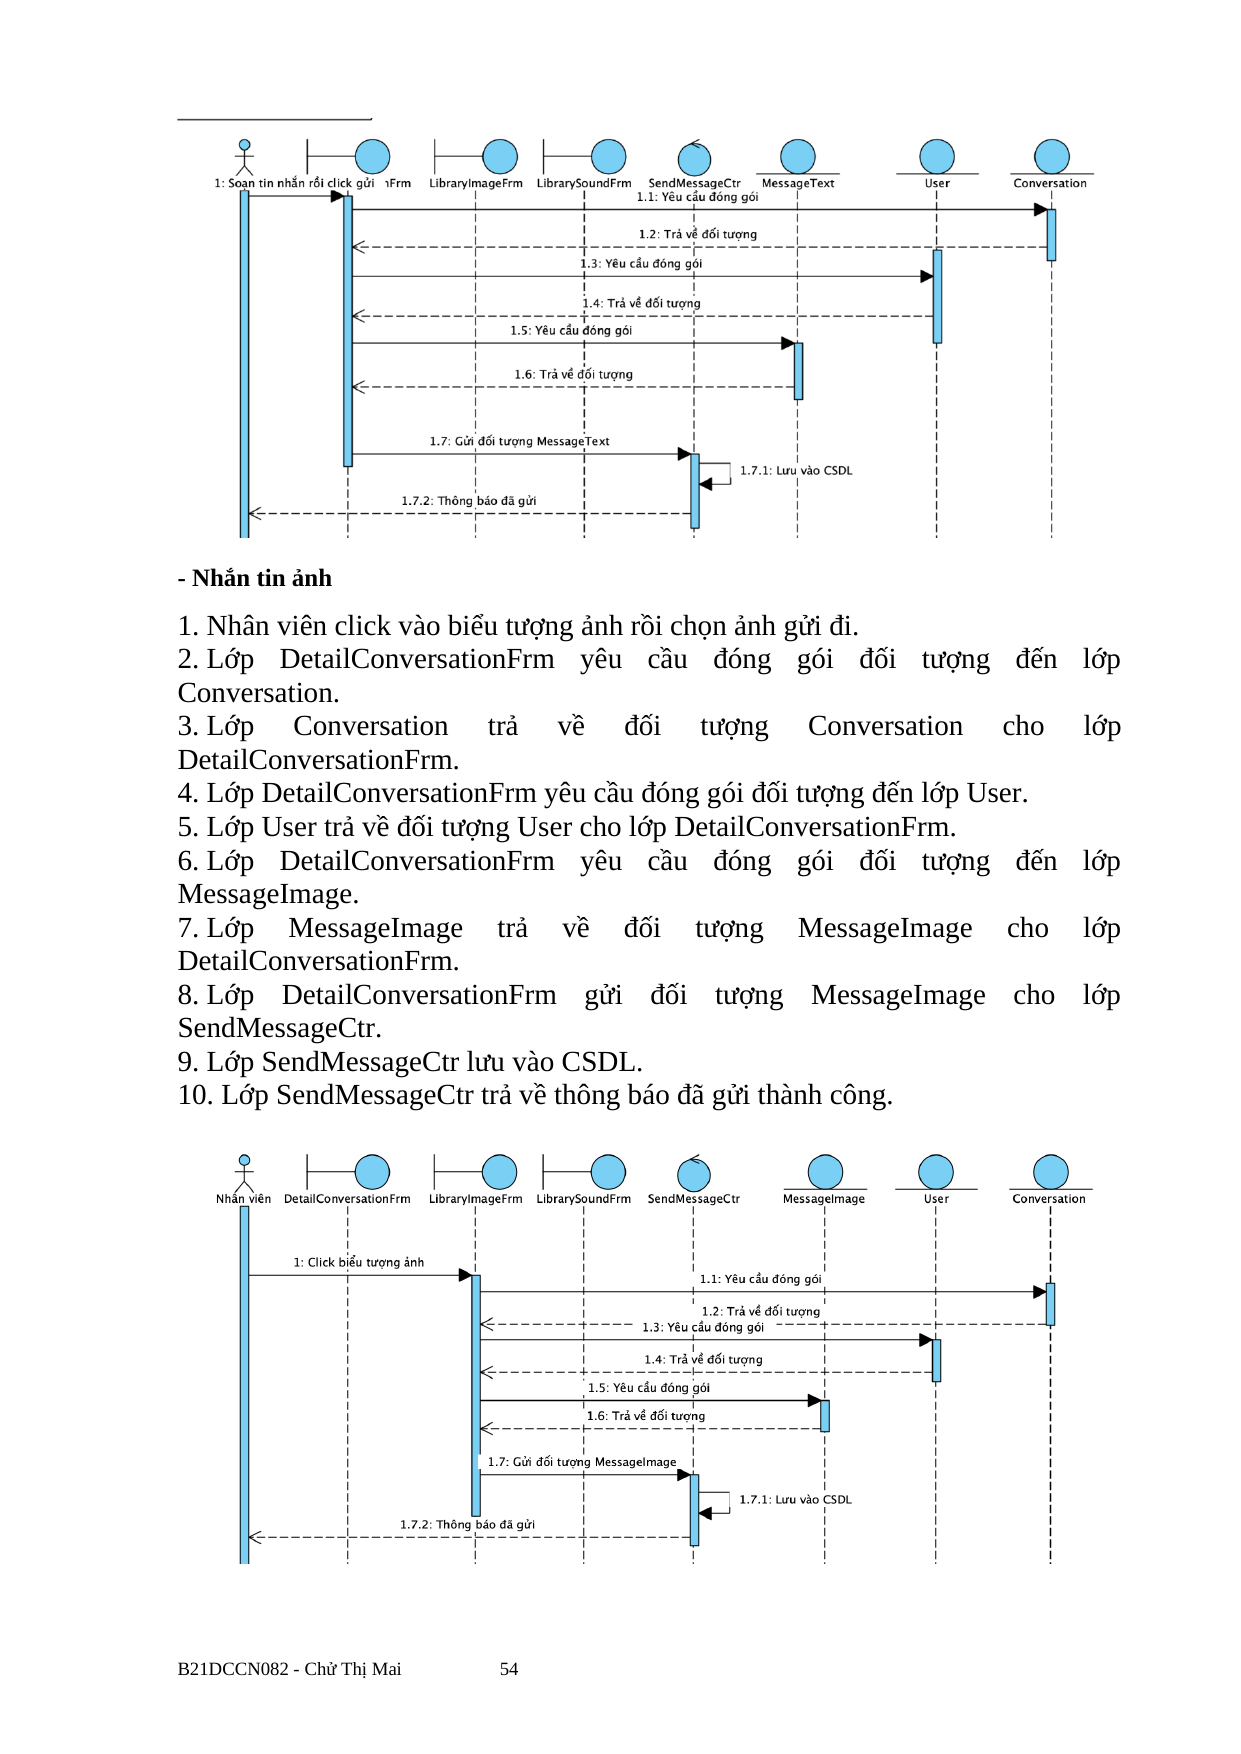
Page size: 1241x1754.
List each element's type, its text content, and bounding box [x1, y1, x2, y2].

list Nhân viên click vào biểu tượng ảnh rồi chọn ảnh gửi đi. [177, 608, 1122, 641]
list Lớp Conversation trả về đối tượng Conversation cho lớp DetailConversationFrm. [177, 708, 1122, 776]
list Lớp DetailConversationFrm gửi đối tượng MessageImage cho lớp SendMessageCtr. [177, 977, 1122, 1044]
list Lớp MessageImage trả về đối tượng MessageImage cho lớp DetailConversationFrm. [177, 910, 1122, 977]
subtitle - Nhắn tin ảnh [177, 563, 1122, 592]
list Lớp DetailConversationFrm yêu cầu đóng gói đối tượng đến lớp MessageImage. [177, 843, 1122, 910]
picture [177, 118, 1122, 538]
list Lớp User trả về đối tượng User cho lớp DetailConversationFrm. [177, 809, 1122, 843]
list Lớp DetailConversationFrm yêu cầu đóng gói đối tượng đến lớp Conversation. [177, 641, 1122, 708]
picture [177, 1144, 1121, 1564]
list Lớp SendMessageCtr lưu vào CSDL. [177, 1044, 1122, 1077]
list Lớp DetailConversationFrm yêu cầu đóng gói đối tượng đến lớp User. [177, 776, 1122, 809]
list Lớp SendMessageCtr trả về thông báo đã gửi thành công. [177, 1077, 1122, 1111]
